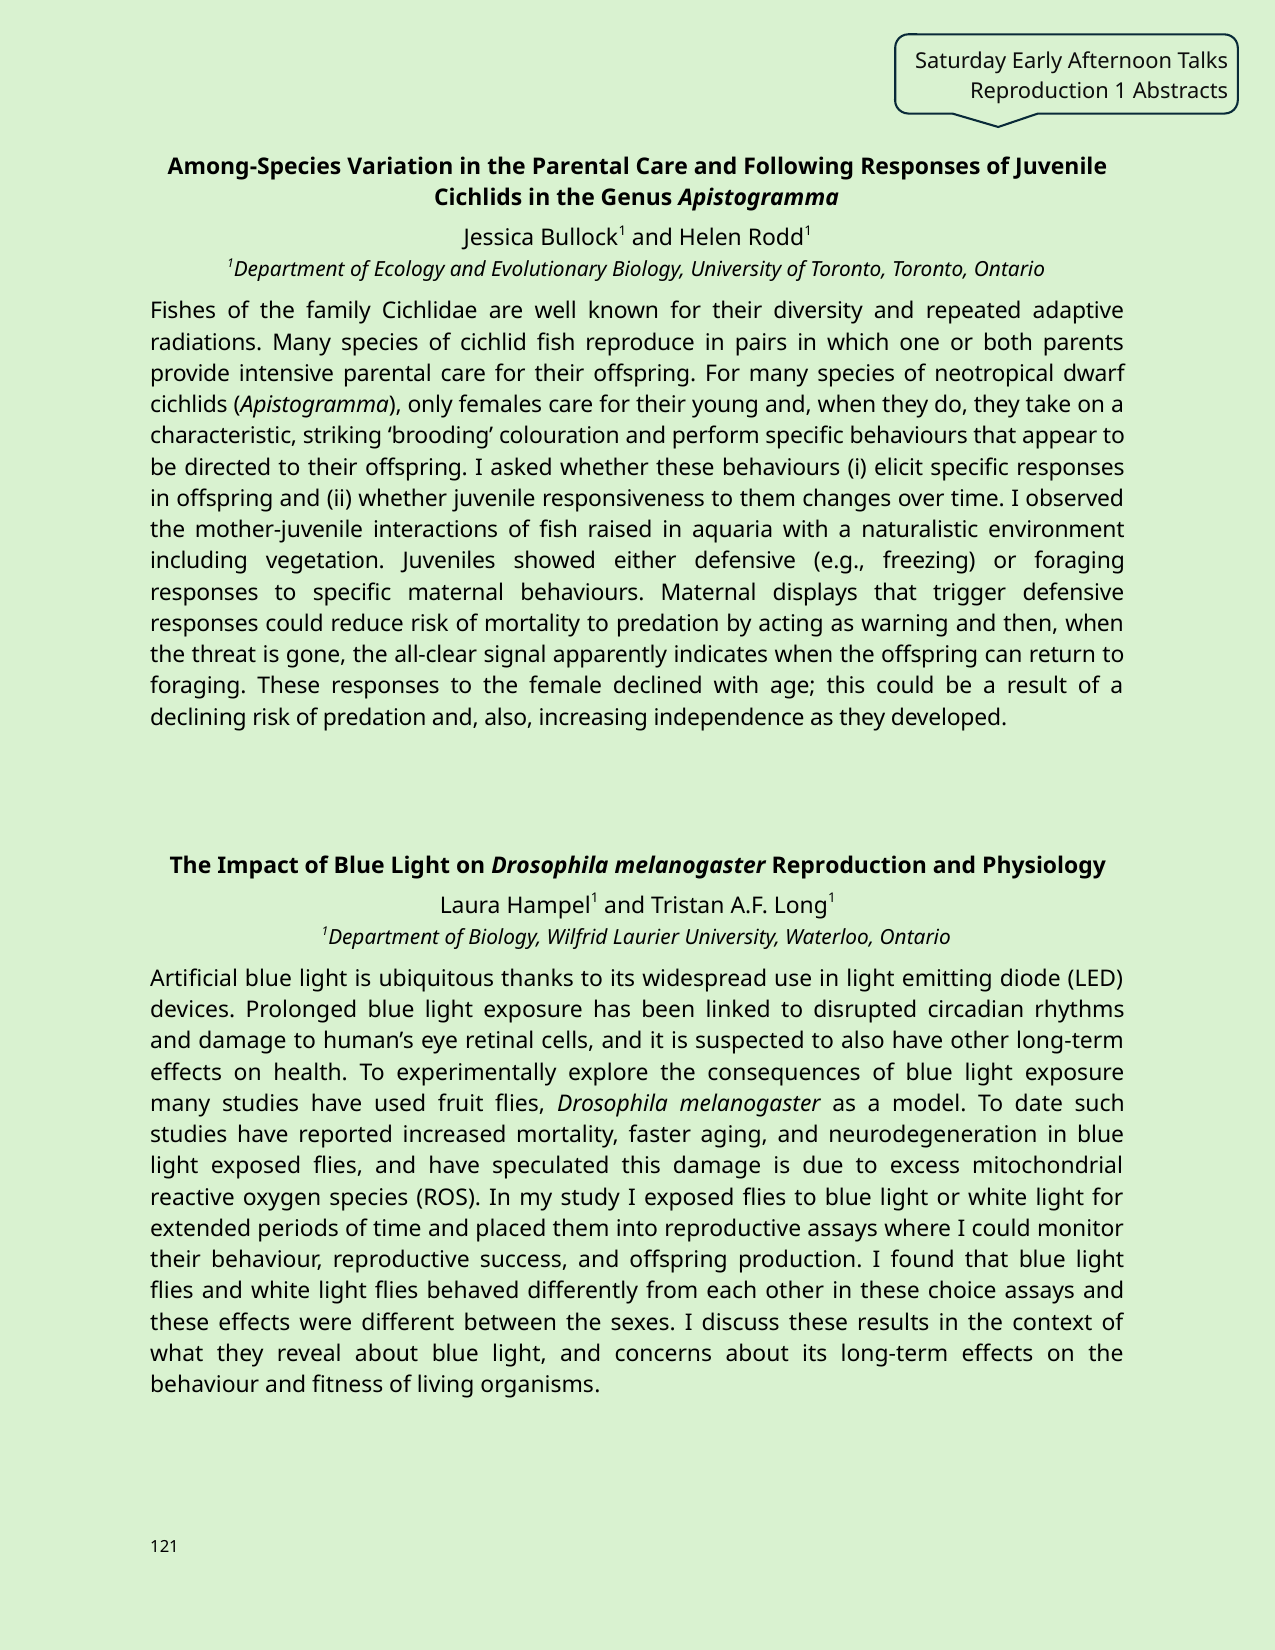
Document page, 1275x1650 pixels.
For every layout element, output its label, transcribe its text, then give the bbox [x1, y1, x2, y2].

text 1Department of Biology, Wilfrid Laurier University, Waterloo, Ontario [150, 924, 1125, 949]
text Fishes of the family Cichlidae are well known for their diversity and repeated adaptive radiations. Many species of cichlid fish reproduce in pairs in which one or both parents provide intensive parental care for their offspring. For many species of neotropical dwarf cichlids (Apistogramma), only females care for their young and, when they do, they take on a characteristic, striking ‘brooding’ colouration and perform specific behaviours that appear to be directed to their offspring. I asked whether these behaviours (i) elicit specific responses in offspring and (ii) whether juvenile responsiveness to them changes over time. I observed the mother-juvenile interactions of fish raised in aquaria with a naturalistic environment including vegetation. Juveniles showed either defensive (e.g., freezing) or foraging responses to specific maternal behaviours. Maternal displays that trigger defensive responses could reduce risk of mortality to predation by acting as warning and then, when the threat is gone, the all-clear signal apparently indicates when the offspring can return to foraging. These responses to the female declined with age; this could be a result of a declining risk of predation and, also, increasing independence as they developed. [150, 294, 1125, 732]
list Laura Hampel1 and Tristan A.F. Long1 [150, 888, 1125, 920]
title The Impact of Blue Light on Drosophila melanogaster Reproduction and Physiology [150, 849, 1125, 880]
list Jessica Bullock1 and Helen Rodd1 [150, 221, 1125, 252]
title Among-Species Variation in the Parental Care and Following Responses of Juvenile Cichlids in the Genus Apistogramma [150, 150, 1125, 212]
text Artificial blue light is ubiquitous thanks to its widespread use in light emitting diode (LED) devices. Prolonged blue light exposure has been linked to disrupted circadian rhythms and damage to human’s eye retinal cells, and it is suspected to also have other long-term effects on health. To experimentally explore the consequences of blue light exposure many studies have used fruit flies, Drosophila melanogaster as a model. To date such studies have reported increased mortality, faster aging, and neurodegeneration in blue light exposed flies, and have speculated this damage is due to excess mitochondrial reactive oxygen species (ROS). In my study I exposed flies to blue light or white light for extended periods of time and placed them into reproductive assays where I could monitor their behaviour, reproductive success, and offspring production. I found that blue light flies and white light flies behaved differently from each other in these choice assays and these effects were different between the sexes. I discuss these results in the context of what they reveal about blue light, and concerns about its long-term effects on the behaviour and fitness of living organisms. [150, 962, 1125, 1399]
text 1Department of Ecology and Evolutionary Biology, University of Toronto, Toronto, Ontario [150, 256, 1125, 282]
